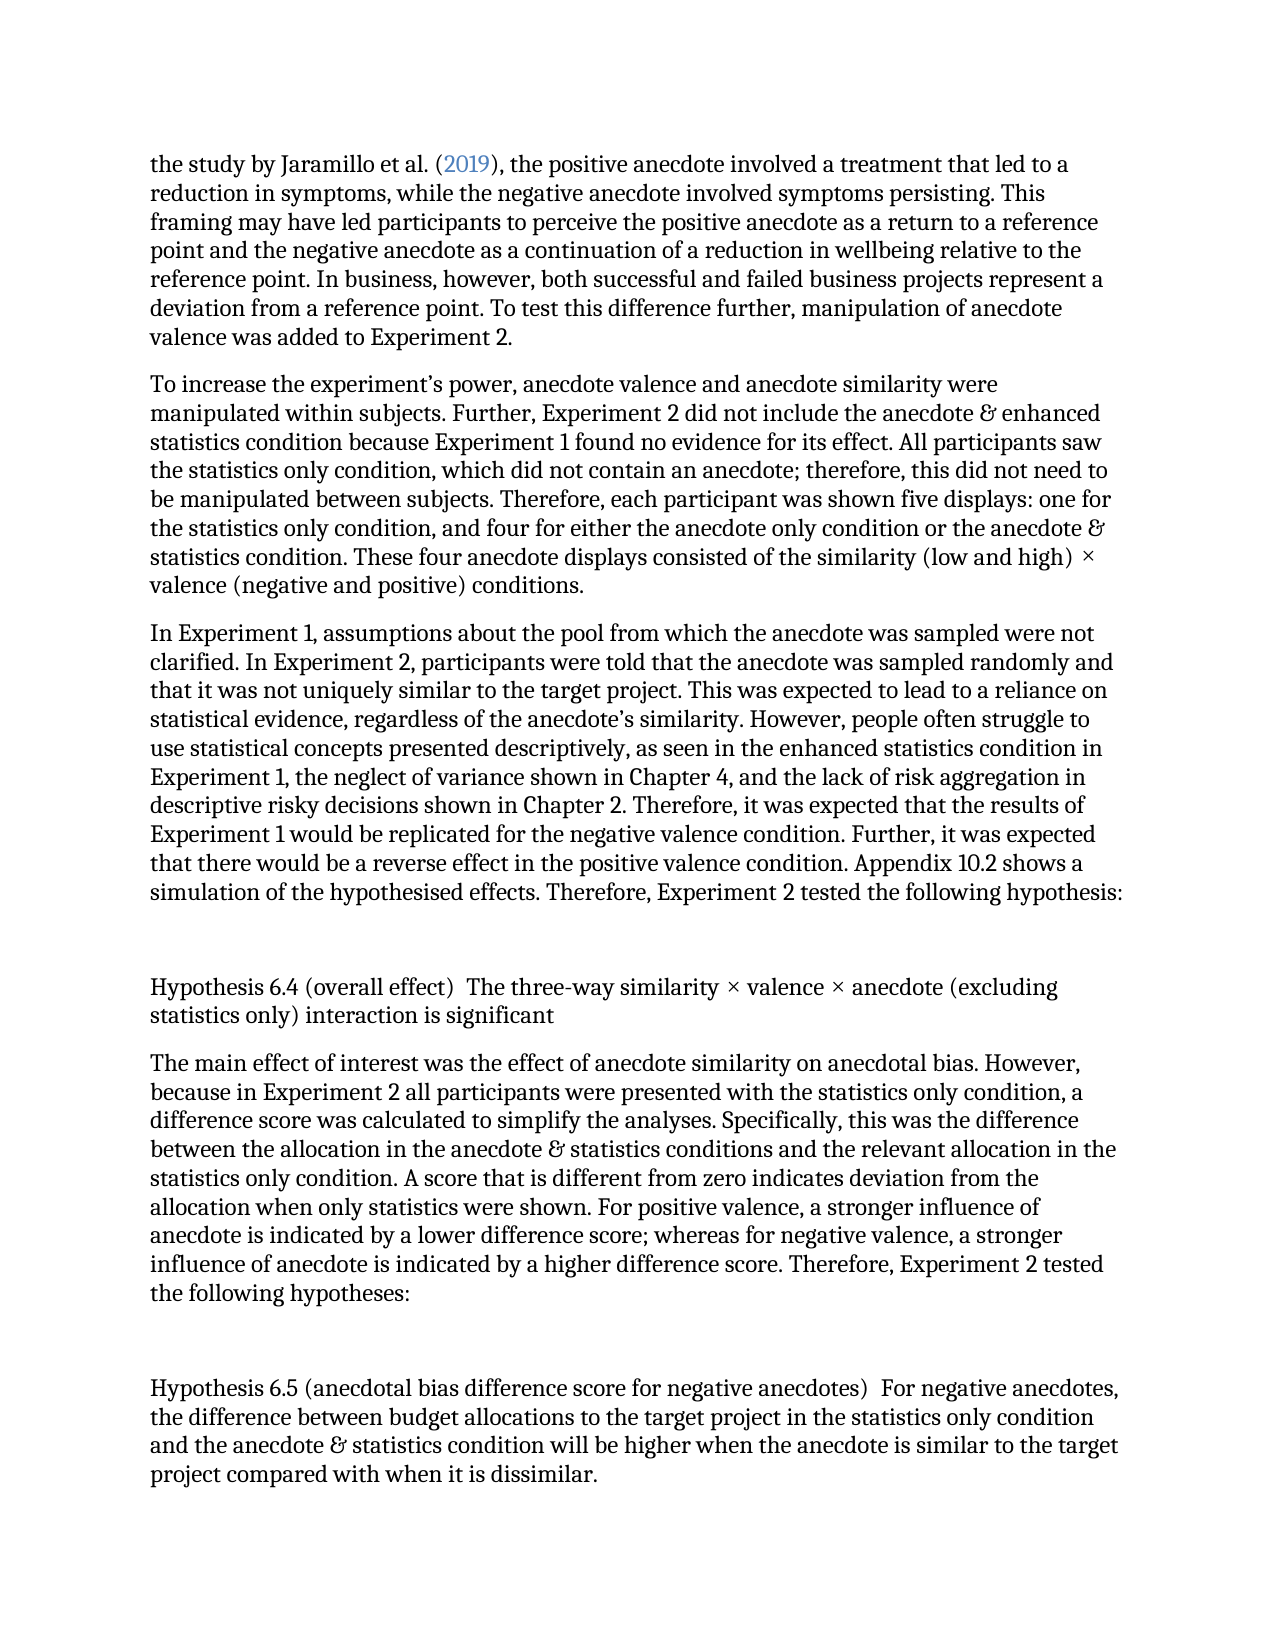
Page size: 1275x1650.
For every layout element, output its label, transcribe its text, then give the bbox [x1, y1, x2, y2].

text In Experiment 1, assumptions about the pool from which the anecdote was sampled were not clarified. In Experiment 2, participants were told that the anecdote was sampled randomly and that it was not uniquely similar to the target project. This was expected to lead to a reliance on statistical evidence, regardless of the anecdote’s similarity. However, people often struggle to use statistical concepts presented descriptively, as seen in the enhanced statistics condition in Experiment 1, the neglect of variance shown in Chapter 4, and the lack of risk aggregation in descriptive risky decisions shown in Chapter 2. Therefore, it was expected that the results of Experiment 1 would be replicated for the negative valence condition. Further, it was expected that there would be a reverse effect in the positive valence condition. Appendix 10.2 shows a simulation of the hypothesised effects. Therefore, Experiment 2 tested the following hypothesis: [150, 619, 1125, 906]
text The main effect of interest was the effect of anecdote similarity on anecdotal bias. However, because in Experiment 2 all participants were presented with the statistics only condition, a difference score was calculated to simplify the analyses. Specifically, this was the difference between the allocation in the anecdote & statistics conditions and the relevant allocation in the statistics only condition. A score that is different from zero indicates deviation from the allocation when only statistics were shown. For positive valence, a stronger influence of anecdote is indicated by a lower difference score; whereas for negative valence, a stronger influence of anecdote is indicated by a higher difference score. Therefore, Experiment 2 tested the following hypotheses: [150, 1049, 1125, 1307]
text To increase the experiment’s power, anecdote valence and anecdote similarity were manipulated within subjects. Further, Experiment 2 did not include the anecdote & enhanced statistics condition because Experiment 1 found no evidence for its effect. All participants saw the statistics only condition, which did not contain an anecdote; therefore, this did not need to be manipulated between subjects. Therefore, each participant was shown five displays: one for the statistics only condition, and four for either the anecdote only condition or the anecdote & statistics condition. These four anecdote displays consisted of the similarity (low and high) valence (negative and positive) conditions. [150, 370, 1125, 600]
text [150, 150, 1125, 351]
text Hypothesis 6.4 (overall effect) The three-way similarity valence anecdote (excluding statistics only) interaction is significant [150, 972, 1125, 1030]
text Hypothesis 6.5 (anecdotal bias difference score for negative anecdotes) For negative anecdotes, the difference between budget allocations to the target project in the statistics only condition and the anecdote & statistics condition will be higher when the anecdote is similar to the target project compared with when it is dissimilar. [150, 1374, 1125, 1489]
